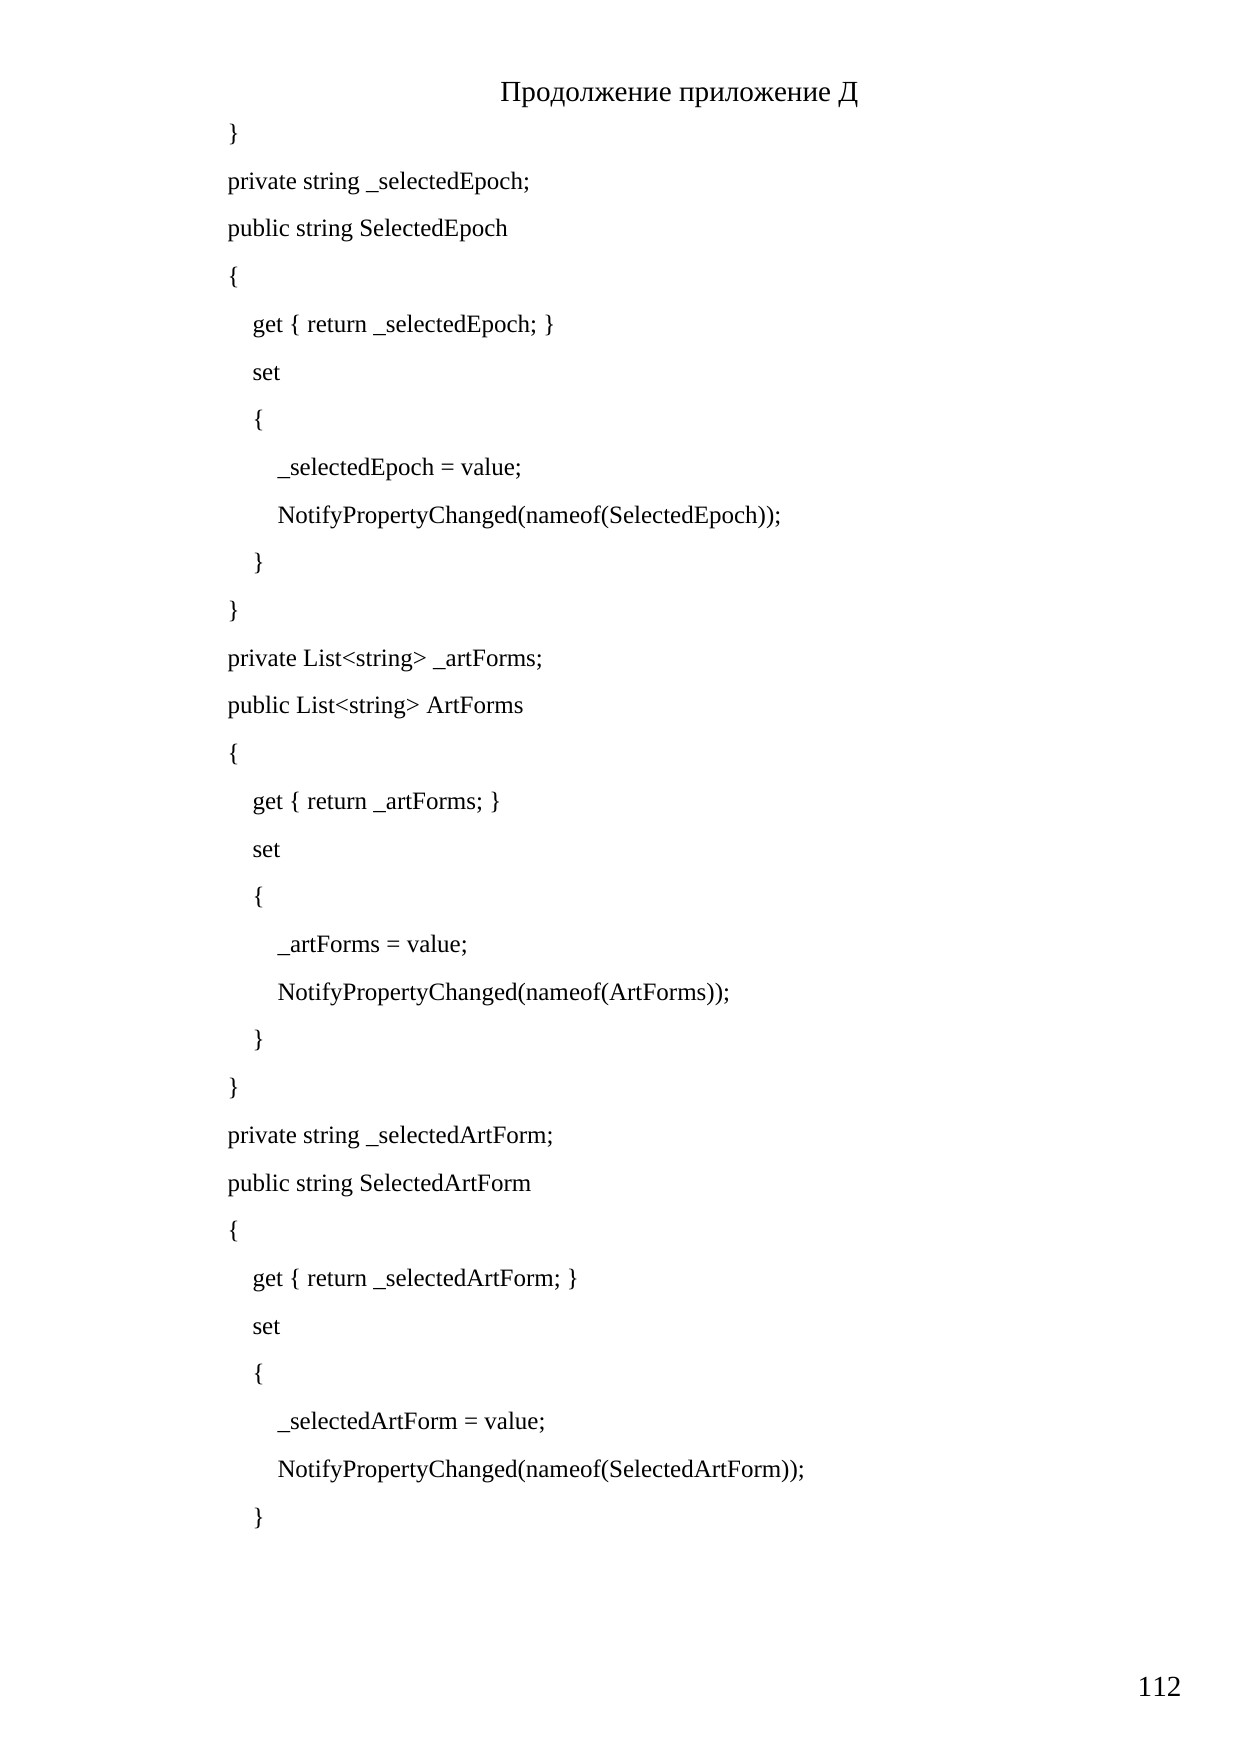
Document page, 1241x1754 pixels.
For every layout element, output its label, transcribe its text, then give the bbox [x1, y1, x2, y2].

text { [177, 404, 1181, 433]
text } [177, 1024, 1181, 1053]
text } [177, 118, 1181, 147]
text private string _selectedArtForm; [177, 1120, 1181, 1149]
text } [177, 1072, 1181, 1101]
text { [177, 1215, 1181, 1244]
text NotifyPropertyChanged(nameof(SelectedArtForm)); [177, 1454, 1181, 1483]
text set [177, 1311, 1181, 1339]
text } [177, 1502, 1181, 1530]
text { [177, 261, 1181, 290]
text NotifyPropertyChanged(nameof(SelectedEpoch)); [177, 500, 1181, 528]
text } [177, 547, 1181, 576]
text { [177, 881, 1181, 910]
text public string SelectedEpoch [177, 213, 1181, 242]
text NotifyPropertyChanged(nameof(ArtForms)); [177, 977, 1181, 1006]
text _selectedEpoch = value; [177, 452, 1181, 481]
text public string SelectedArtForm [177, 1168, 1181, 1196]
text get { return _selectedEpoch; } [177, 309, 1181, 338]
text _selectedArtForm = value; [177, 1406, 1181, 1435]
text { [177, 738, 1181, 767]
text set [177, 834, 1181, 862]
text public List<string> ArtForms [177, 691, 1181, 719]
text set [177, 357, 1181, 385]
text get { return _artForms; } [177, 786, 1181, 815]
text _artForms = value; [177, 929, 1181, 958]
text private string _selectedEpoch; [177, 166, 1181, 194]
text private List<string> _artForms; [177, 643, 1181, 672]
text } [177, 595, 1181, 624]
text { [177, 1358, 1181, 1387]
text get { return _selectedArtForm; } [177, 1263, 1181, 1292]
